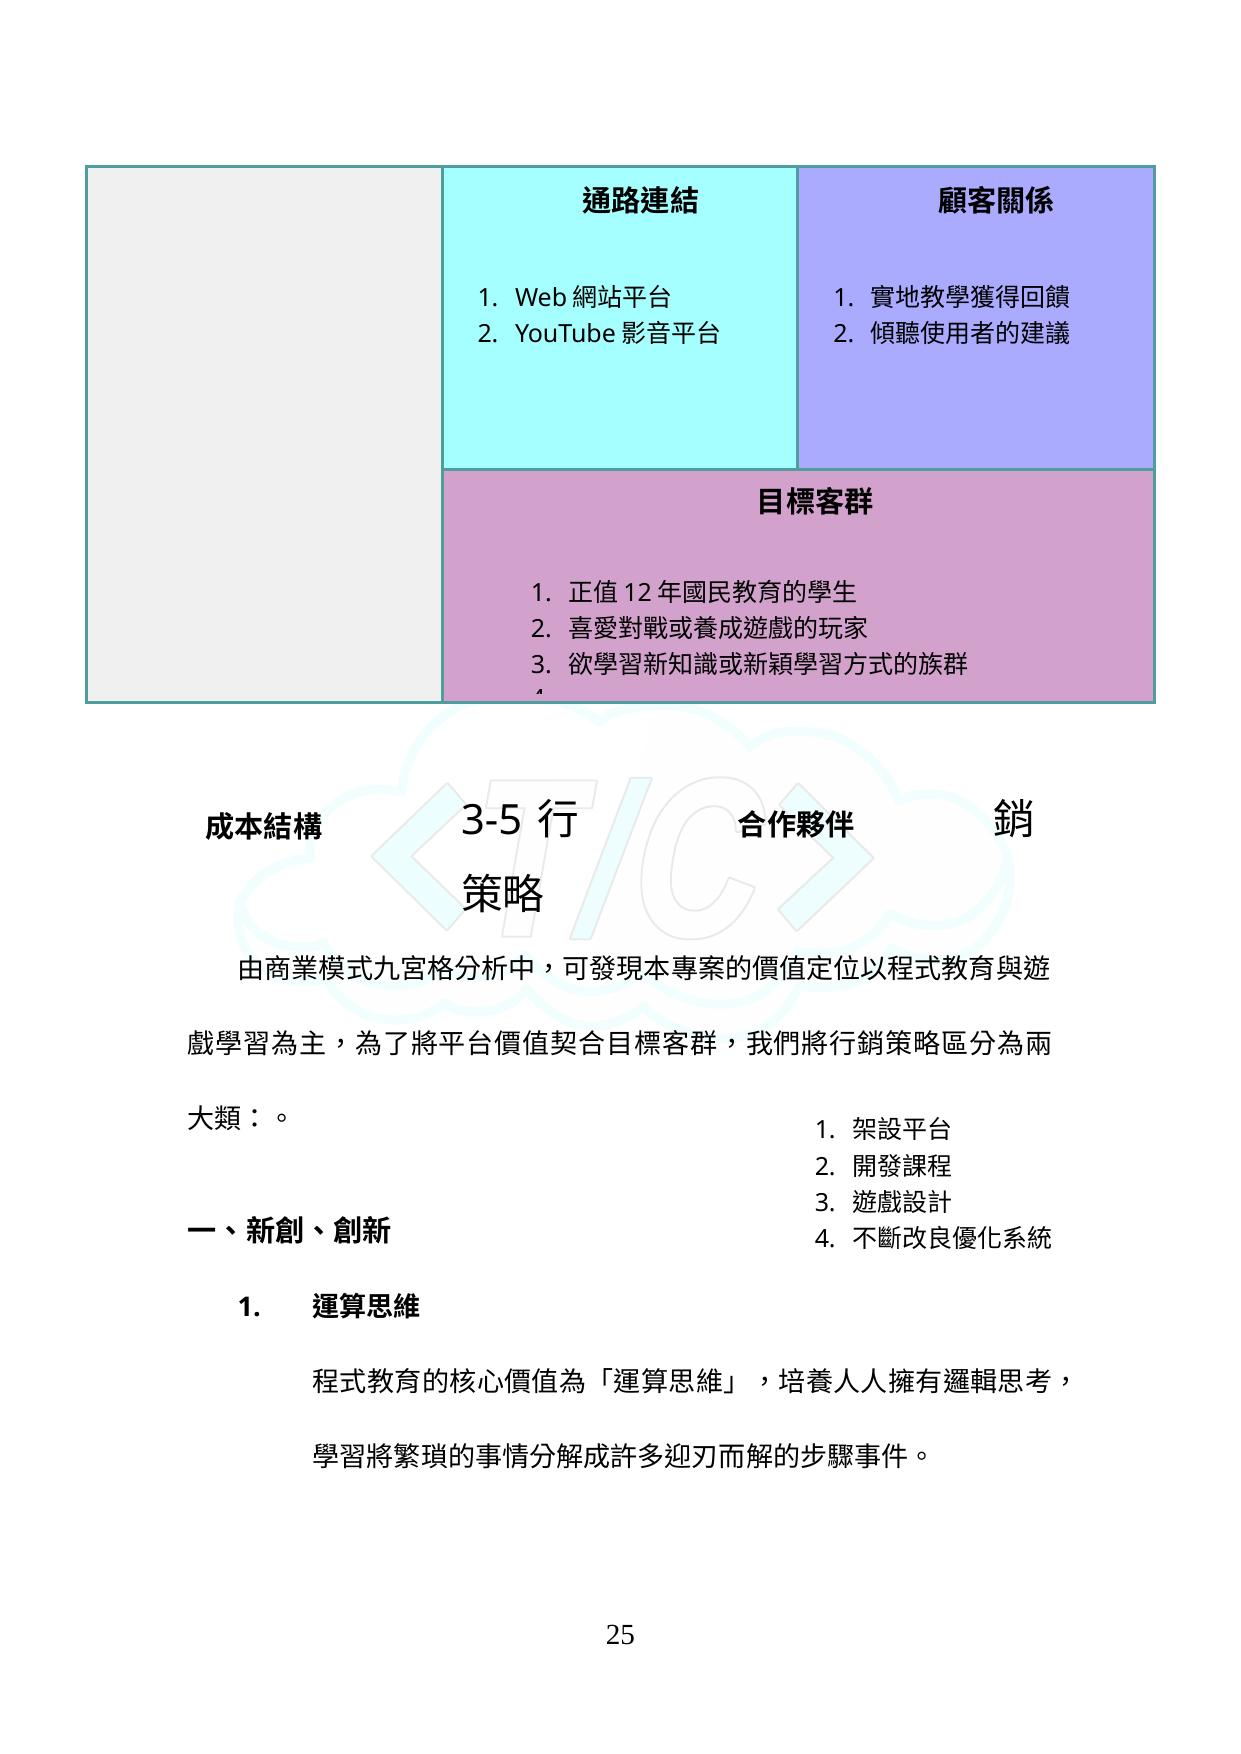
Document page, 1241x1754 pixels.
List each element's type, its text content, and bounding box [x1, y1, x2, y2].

text 3-5 行銷策略 [187, 779, 1053, 929]
list 運算思維 [237, 1267, 1053, 1342]
table_cell [88, 168, 441, 701]
table_cell [444, 471, 1153, 701]
list 程式教育的核心價值為「運算思維」，培養人人擁有邏輯思考，學習將繁瑣的事情分解成許多迎刃而解的步驟事件。 [312, 1342, 1053, 1492]
text 一、新創、創新 [187, 1192, 1053, 1267]
table_cell [799, 168, 1153, 468]
text 由商業模式九宮格分析中，可發現本專案的價值定位以程式教育與遊戲學習為主，為了將平台價值契合目標客群，我們將行銷策略區分為兩大類：。 [187, 929, 1053, 1154]
table_cell [444, 168, 796, 468]
